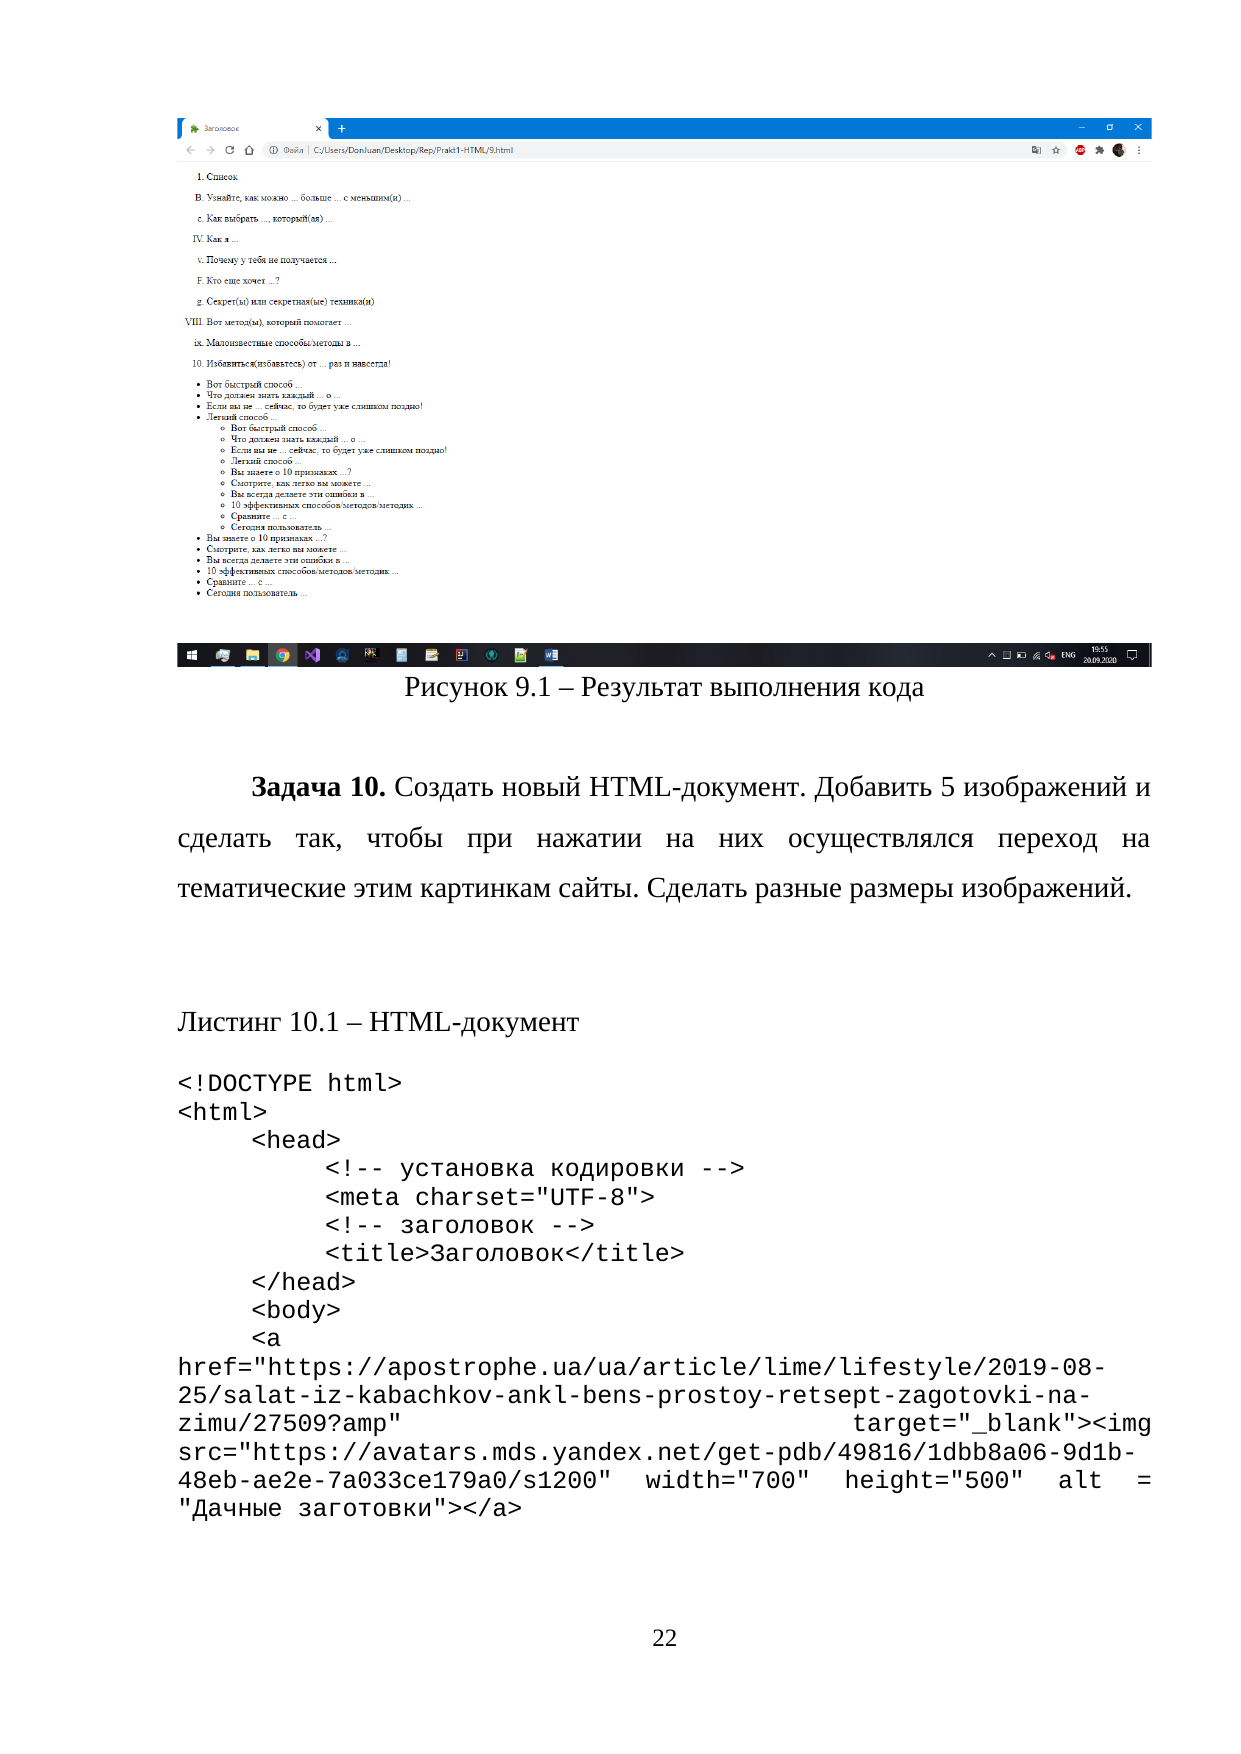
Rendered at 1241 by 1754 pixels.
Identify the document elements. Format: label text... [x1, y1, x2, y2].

text <body> [177, 1298, 1152, 1326]
text Листинг 10.1 – HTML-документ [177, 1004, 1152, 1037]
text <!DOCTYPE html> [177, 1071, 1152, 1099]
text <a href="https://apostrophe.ua/ua/article/lime/lifestyle/2019-08-25/salat-iz-kabachkov-ankl-bens-prostoy-retsept-zagotovki-na-zimu/27509?amp" target="_blank"><img src="https://avatars.mds.yandex.net/get-pdb/49816/1dbb8a06-9d1b-48eb-ae2e-7a033ce179a0/s1200" width="700" height="500" alt = "Дачные заготовки"></a> [177, 1326, 1152, 1524]
text <!-- заголовок --> [177, 1213, 1152, 1241]
text Задача 10. Создать новый HTML-документ. Добавить 5 изображений и сделать так, чтобы при нажатии на них осуществлялся переход на тематические этим картинкам сайты. Сделать разные размеры изображений. [177, 769, 1152, 903]
text <head> [177, 1128, 1152, 1156]
text <!-- установка кодировки --> [177, 1156, 1152, 1184]
text </head> [177, 1269, 1152, 1298]
text <title>Заголовок</title> [177, 1241, 1152, 1269]
text <meta charset="UTF-8"> [177, 1184, 1152, 1213]
picture [177, 118, 1152, 667]
text <html> [177, 1099, 1152, 1128]
text Рисунок 9.1 – Результат выполнения кода [177, 667, 1152, 702]
